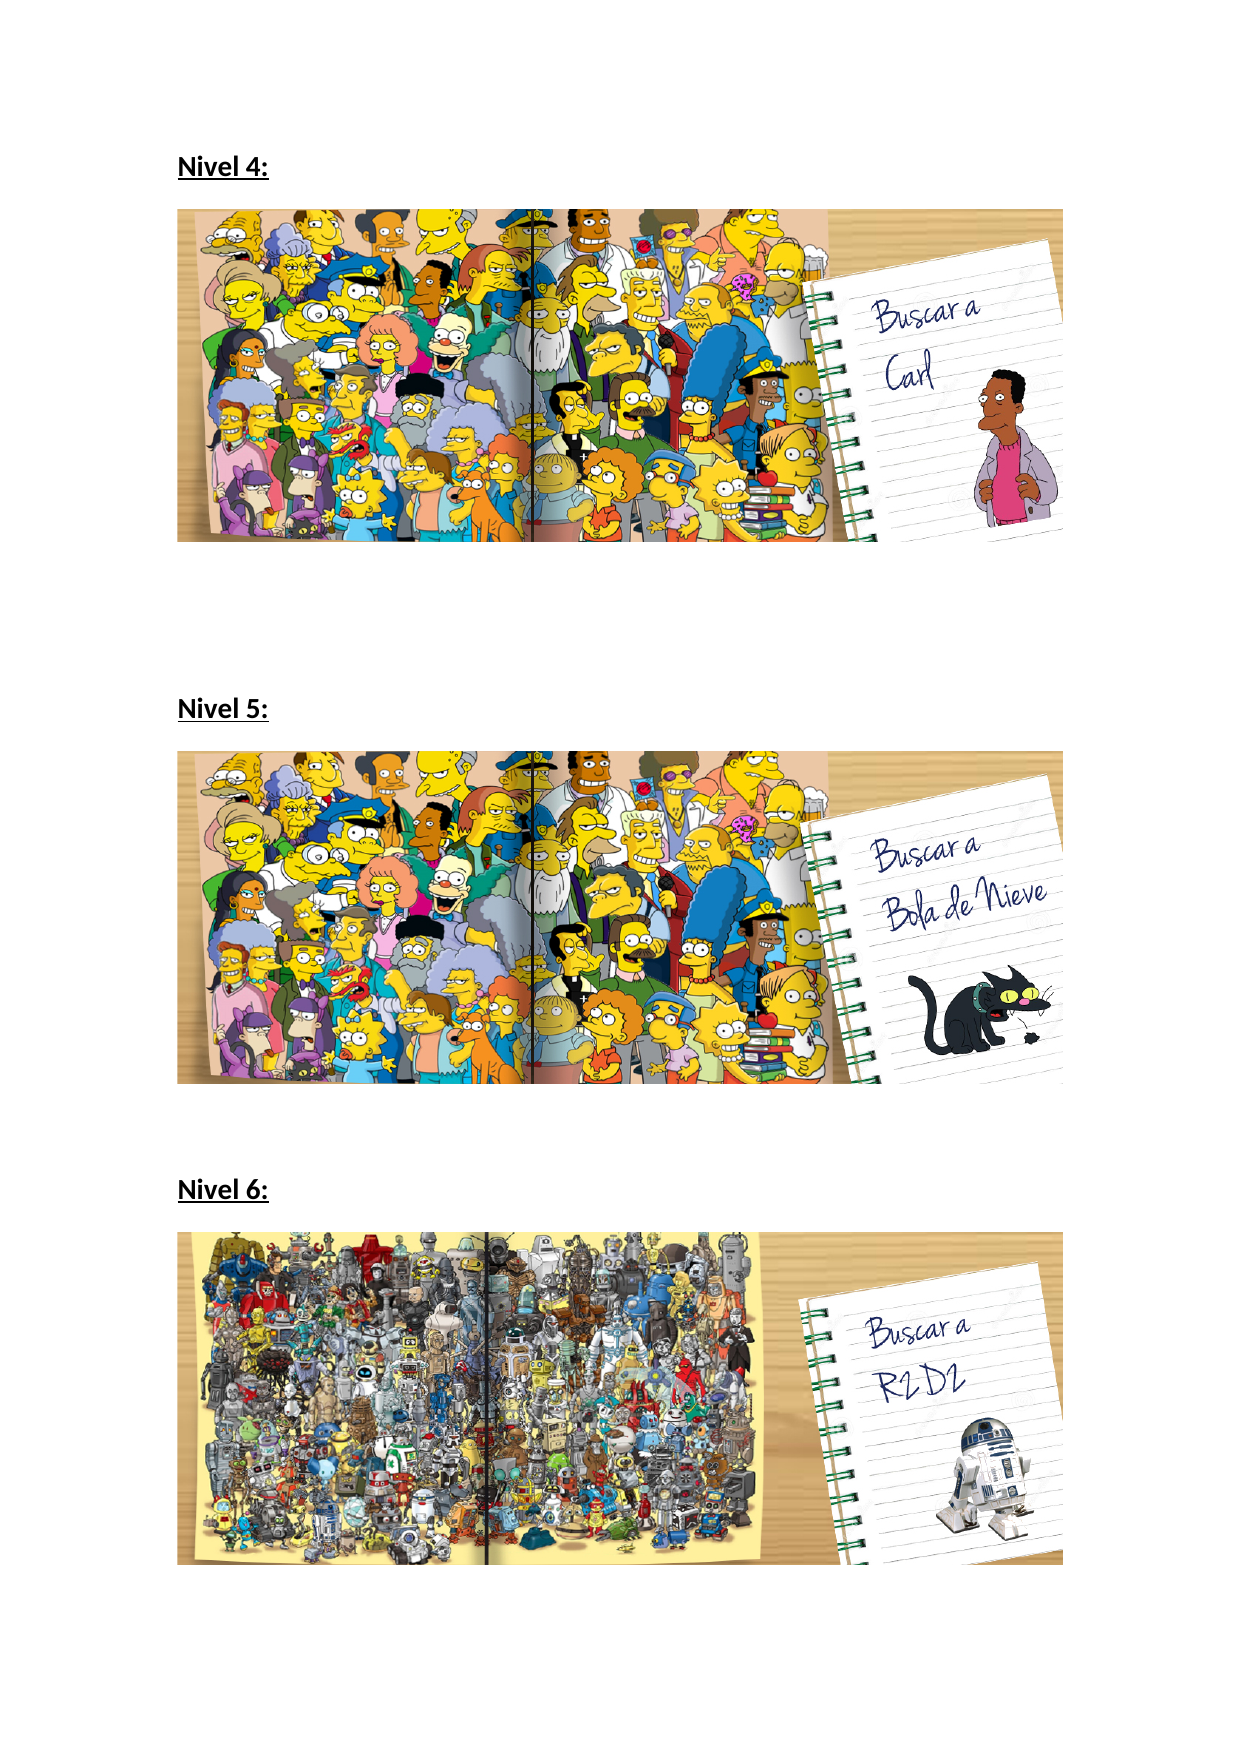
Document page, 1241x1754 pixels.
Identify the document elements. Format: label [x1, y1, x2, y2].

picture [177, 209, 1063, 542]
picture [177, 751, 1063, 1084]
picture [177, 1232, 1063, 1565]
